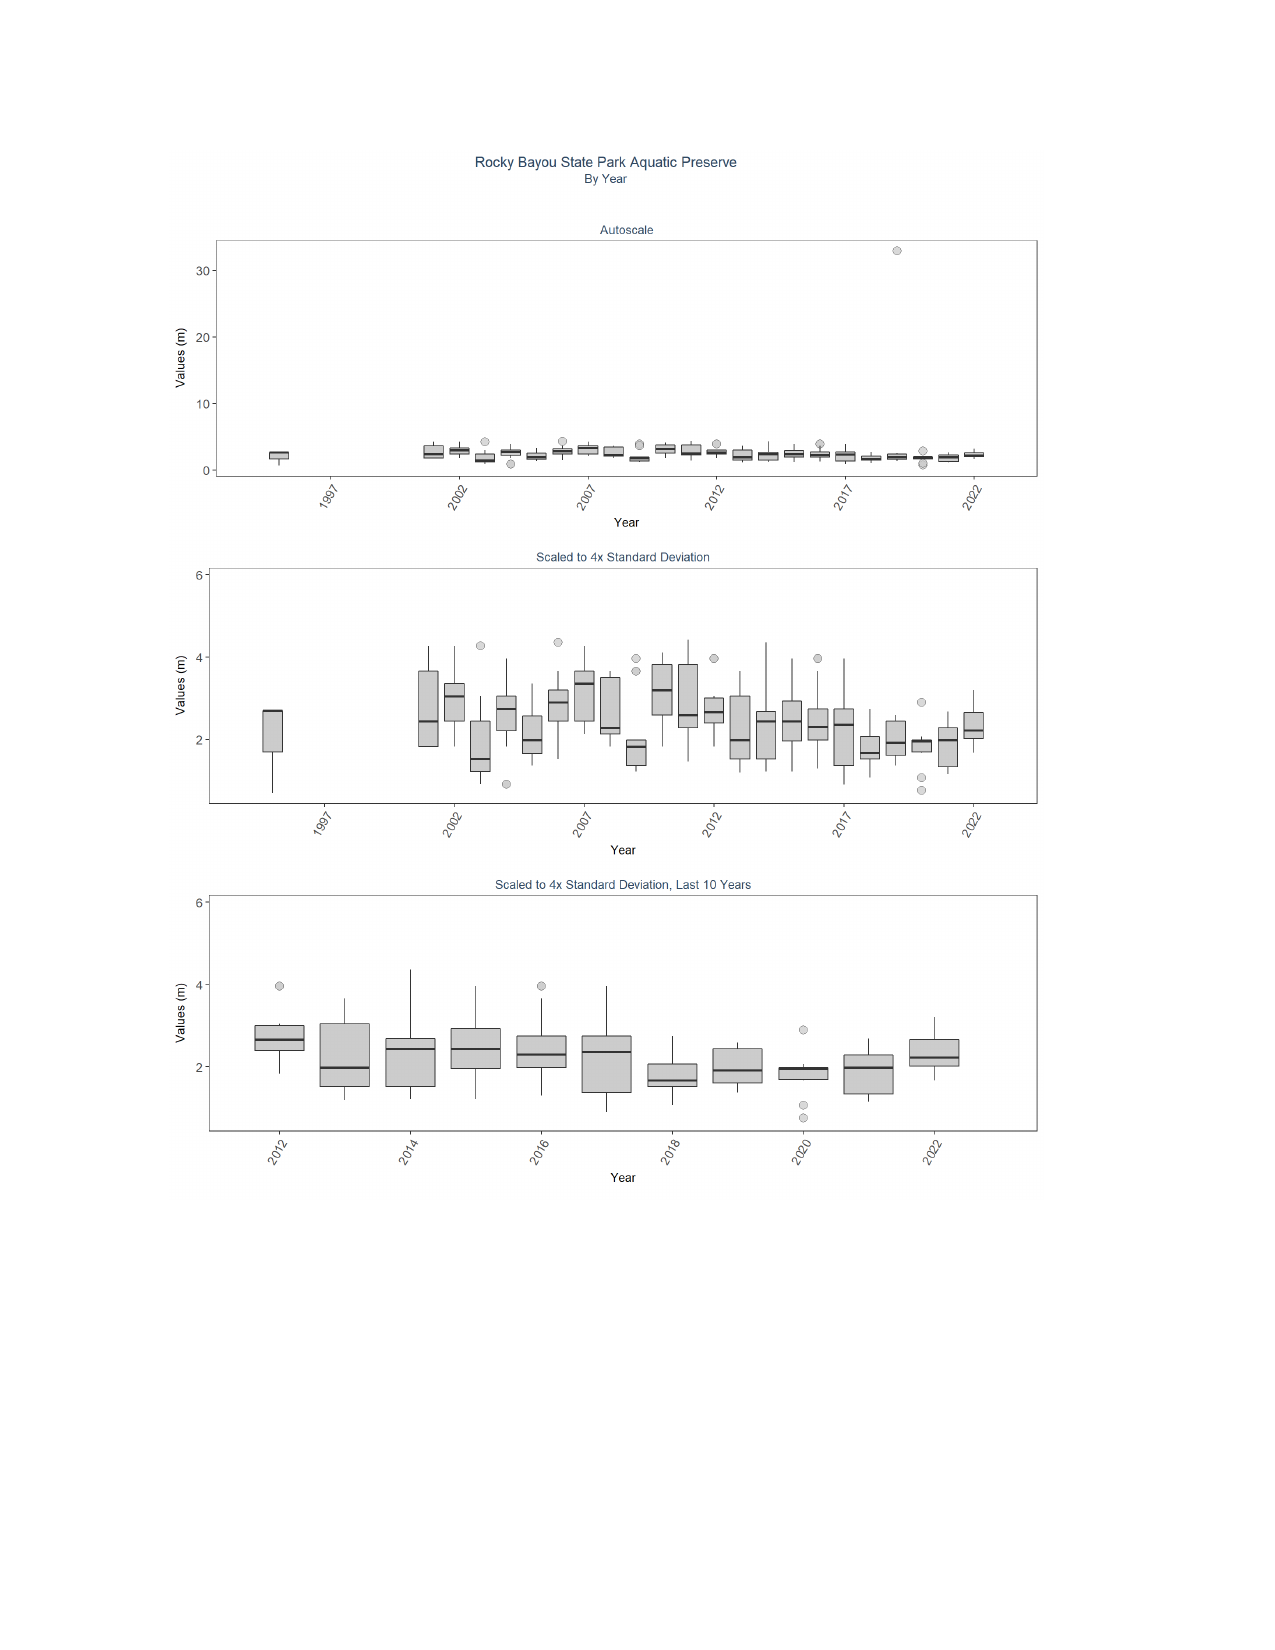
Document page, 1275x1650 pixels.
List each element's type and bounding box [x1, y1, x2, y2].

picture [168, 150, 1044, 1200]
